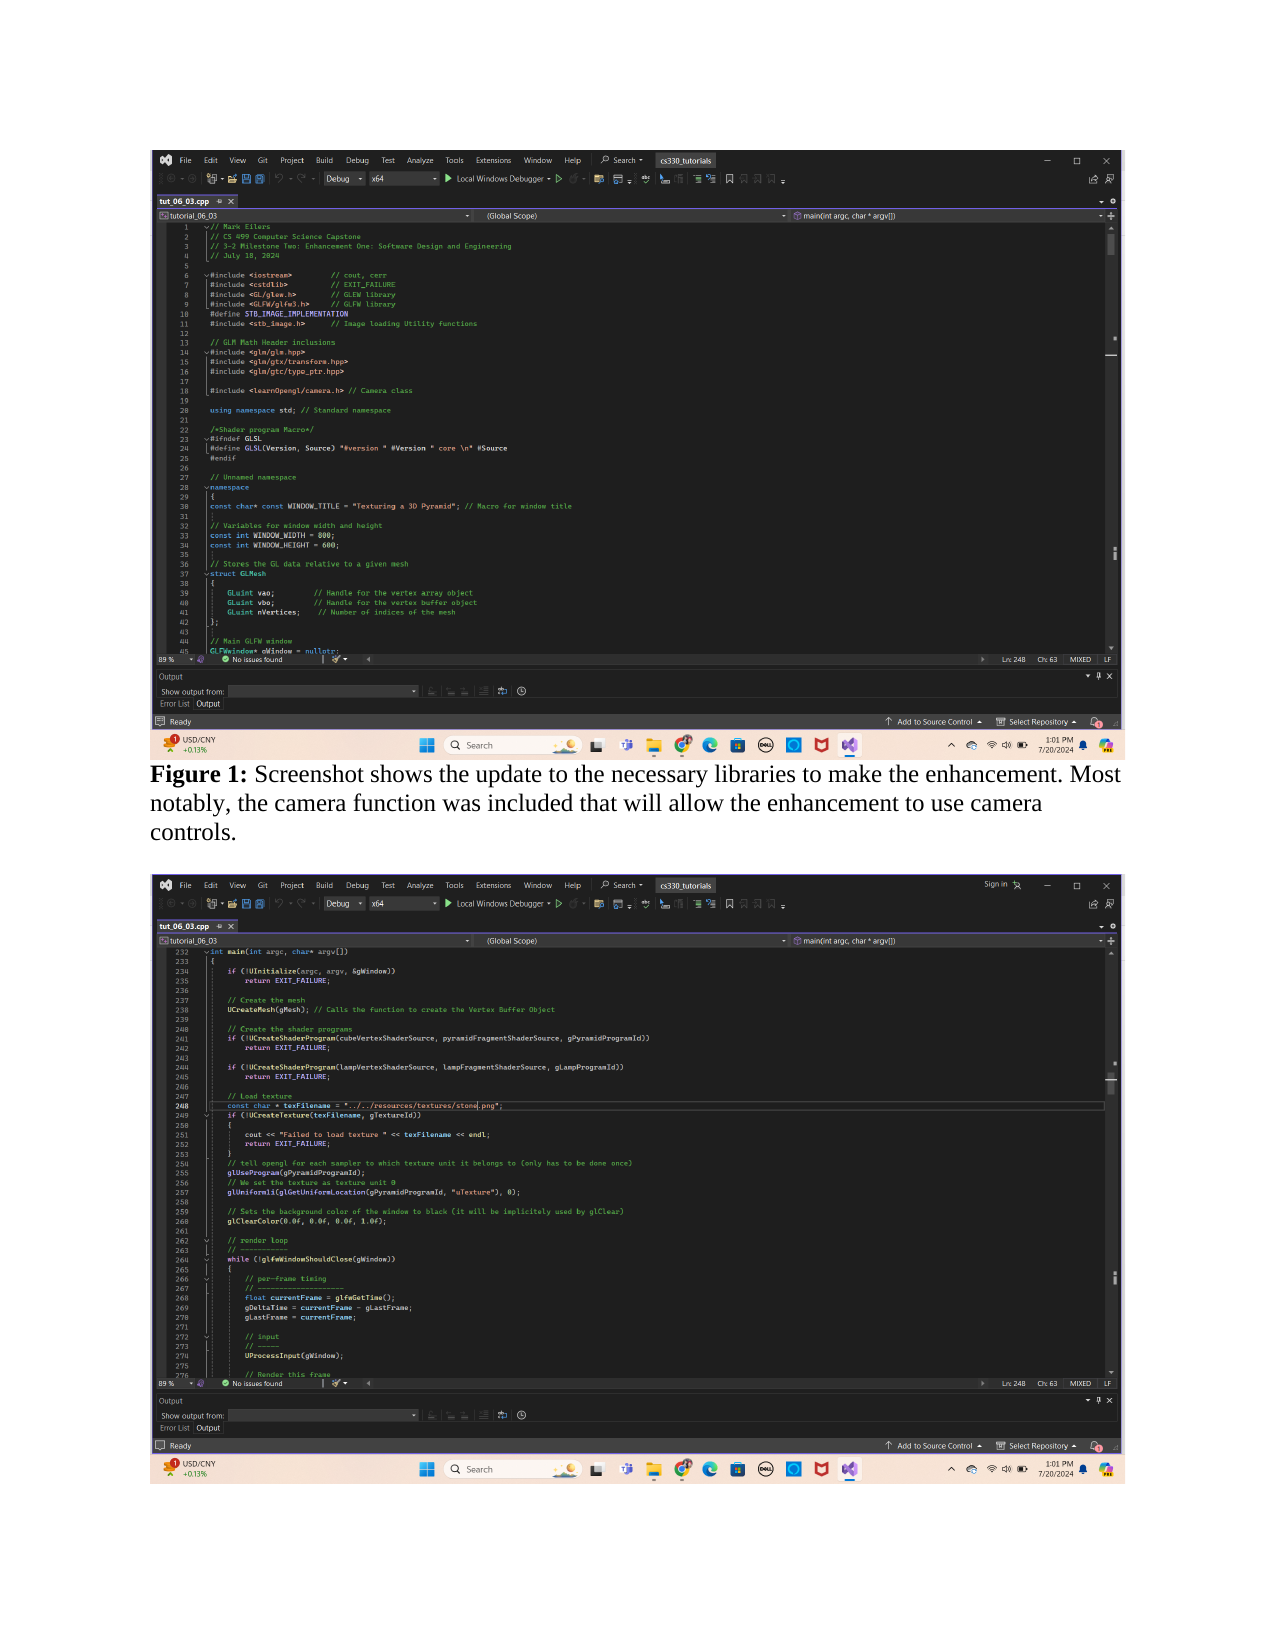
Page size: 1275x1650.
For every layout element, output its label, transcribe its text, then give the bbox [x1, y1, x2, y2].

picture [150, 874, 1125, 1484]
picture [150, 150, 1125, 760]
text Figure 1: Screenshot shows the update to the necessary libraries to make the enhancement. Most notably, the camera function was included that will allow the enhancement to use camera controls. [150, 760, 1125, 846]
